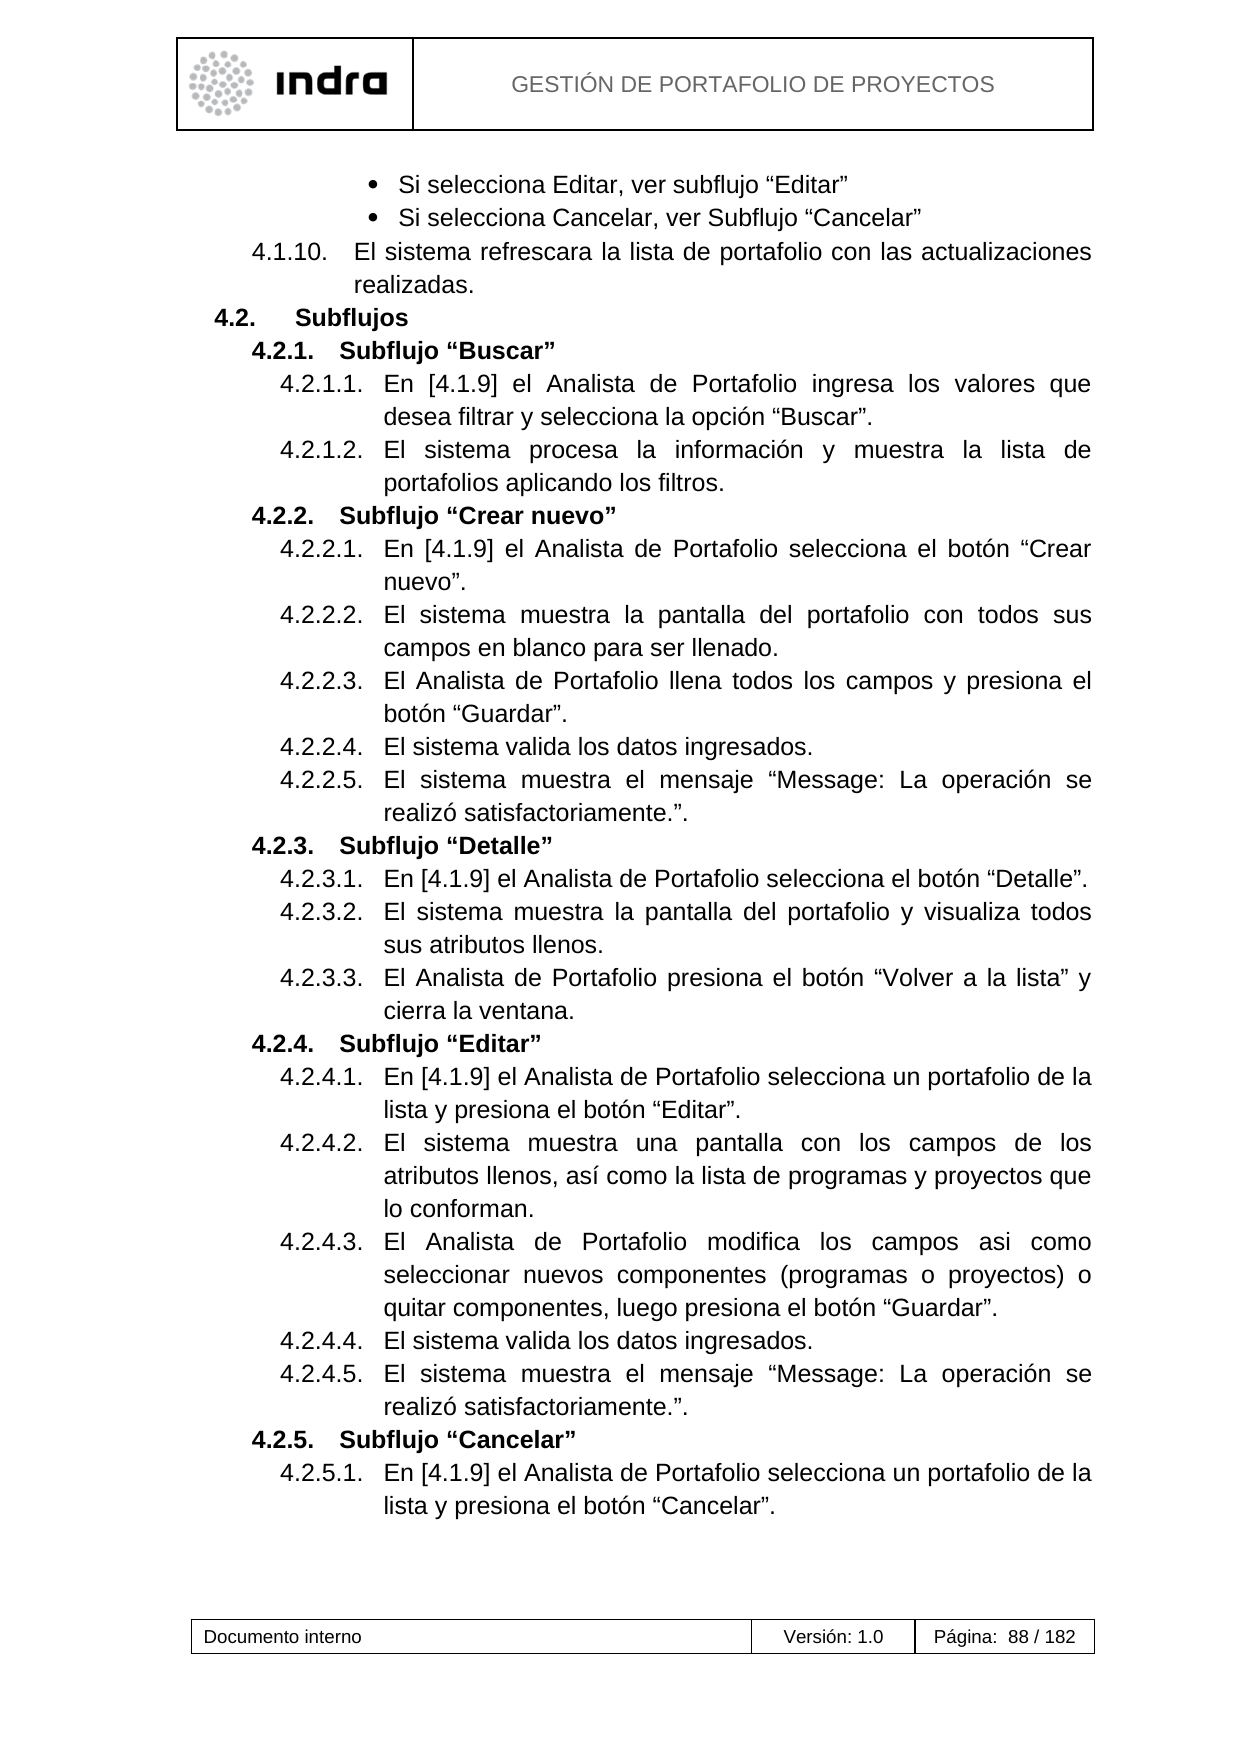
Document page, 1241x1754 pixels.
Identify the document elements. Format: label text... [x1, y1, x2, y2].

list Subflujo “Cancelar” [252, 1425, 1093, 1454]
list El sistema muestra la pantalla del portafolio y visualiza todos sus atributos llenos. [280, 897, 1093, 959]
list En [4.1.9] el Analista de Portafolio selecciona el botón “Detalle”. [280, 864, 1093, 893]
list En [4.1.9] el Analista de Portafolio selecciona un portafolio de la lista y presiona el botón “Editar”. [280, 1062, 1093, 1124]
list En [4.1.9] el Analista de Portafolio selecciona el botón “Crear nuevo”. [280, 534, 1093, 596]
list El sistema procesa la información y muestra la lista de portafolios aplicando los filtros. [280, 435, 1093, 496]
list El Analista de Portafolio presiona el botón “Volver a la lista” y cierra la ventana. [280, 963, 1093, 1025]
list Subflujo “Detalle” [252, 831, 1093, 860]
list El sistema muestra una pantalla con los campos de los atributos llenos, así como la lista de programas y proyectos que lo conforman. [280, 1128, 1093, 1223]
list El sistema valida los datos ingresados. [280, 1326, 1093, 1355]
list El sistema muestra el mensaje “Message: La operación se realizó satisfactoriamente.”. [280, 1359, 1093, 1421]
list En [4.1.9] el Analista de Portafolio ingresa los valores que desea filtrar y selecciona la opción “Buscar”. [280, 369, 1093, 430]
list El sistema refrescara la lista de portafolio con las actualizaciones realizadas. [252, 237, 1093, 298]
list Subflujo “Buscar” [252, 336, 1093, 364]
list El sistema valida los datos ingresados. [280, 732, 1093, 761]
list El sistema muestra el mensaje “Message: La operación se realizó satisfactoriamente.”. [280, 765, 1093, 827]
list El Analista de Portafolio llena todos los campos y presiona el botón “Guardar”. [280, 666, 1093, 728]
list En [4.1.9] el Analista de Portafolio selecciona un portafolio de la lista y presiona el botón “Cancelar”. [280, 1458, 1093, 1520]
list El Analista de Portafolio modifica los campos asi como seleccionar nuevos componentes (programas o proyectos) o quitar componentes, luego presiona el botón “Guardar”. [280, 1227, 1093, 1322]
list El sistema muestra la pantalla del portafolio con todos sus campos en blanco para ser llenado. [280, 600, 1093, 662]
list Si selecciona Cancelar, ver Subflujo “Cancelar” [368, 203, 1093, 232]
list Subflujos [214, 303, 1093, 331]
picture [187, 49, 391, 119]
list Subflujo “Crear nuevo” [252, 501, 1093, 529]
list Subflujo “Editar” [252, 1029, 1093, 1058]
list Si selecciona Editar, ver subflujo “Editar” [368, 170, 1093, 199]
